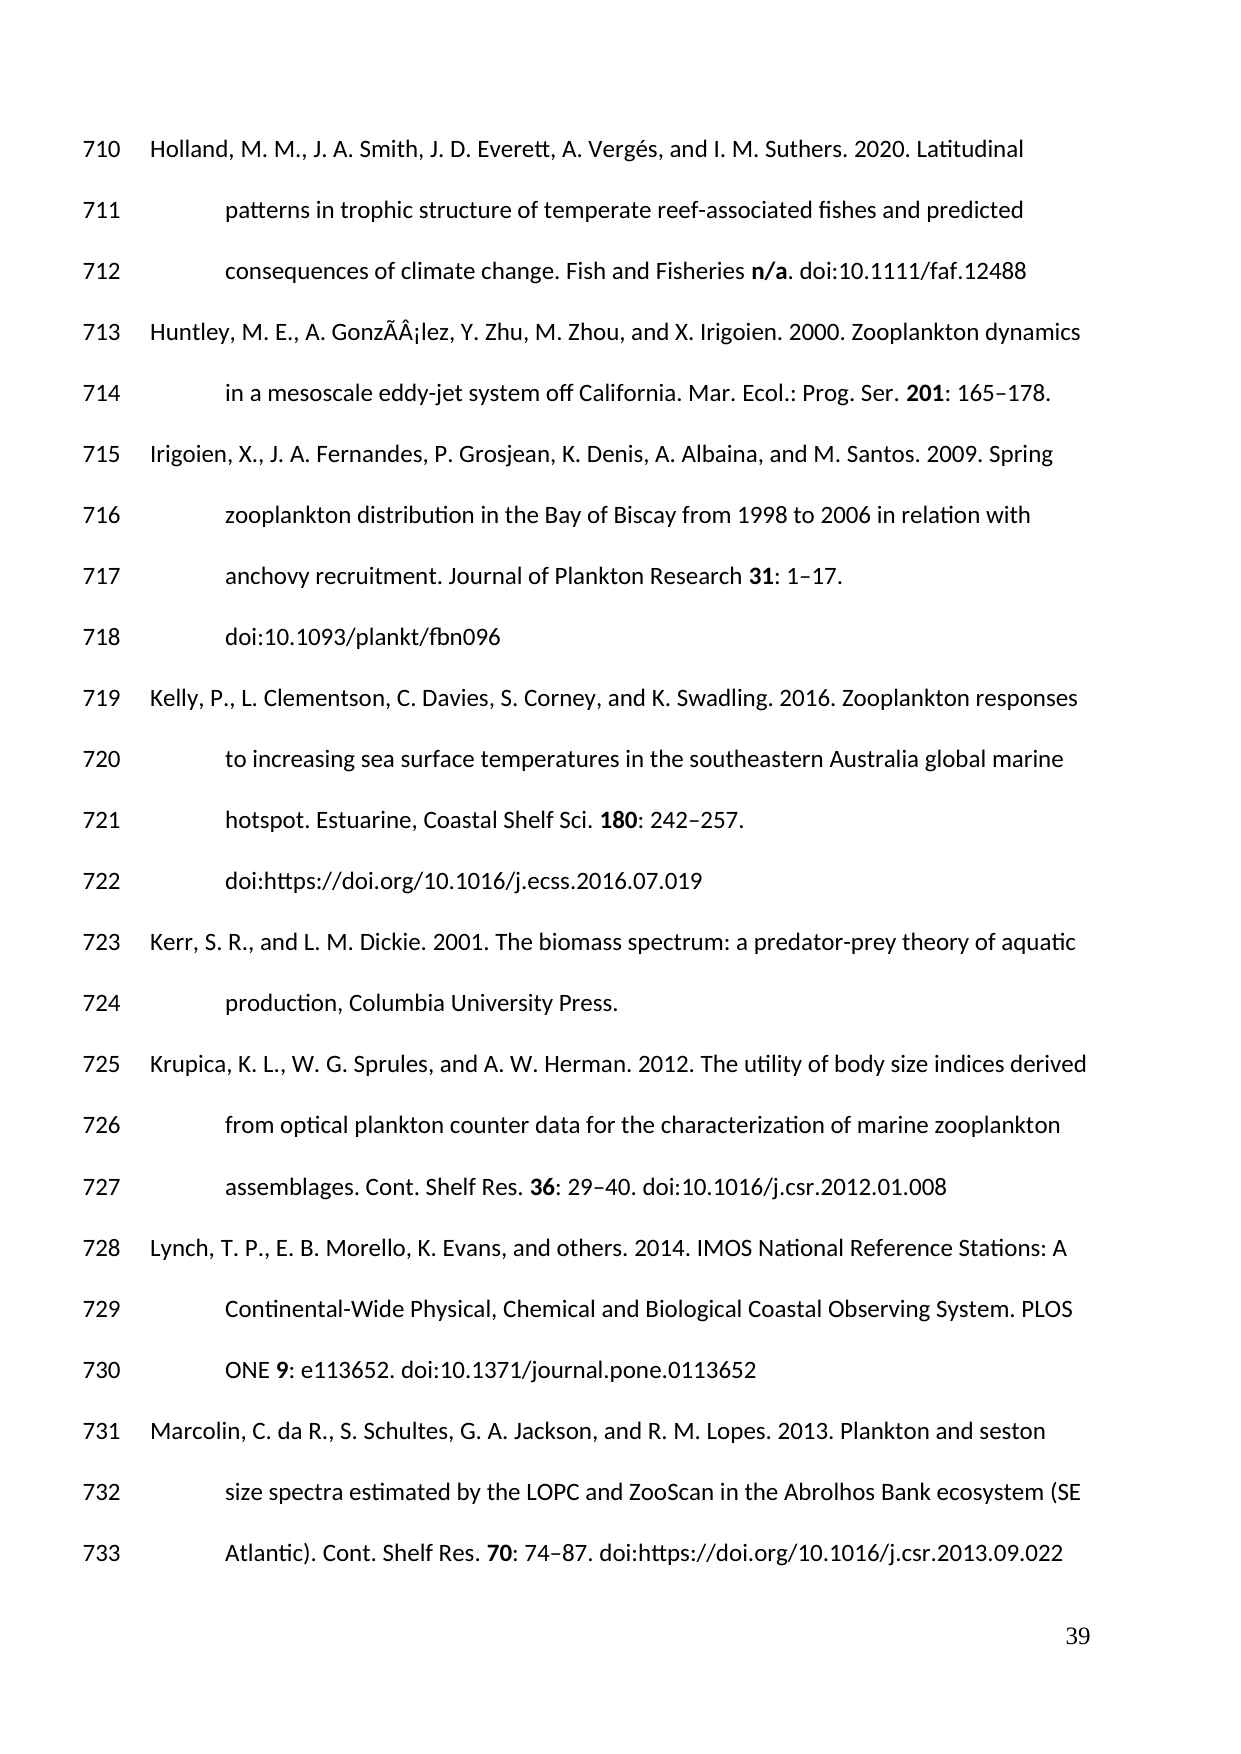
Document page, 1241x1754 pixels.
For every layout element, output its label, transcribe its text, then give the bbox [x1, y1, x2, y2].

text Irigoien, X., J. A. Fernandes, P. Grosjean, K. Denis, A. Albaina, and M. Santos. 2009. Spring zooplankton distribution in the Bay of Biscay from 1998 to 2006 in relation with anchovy recruitment. Journal of Plankton Research 31: 1–17. doi:10.1093/plankt/fbn096 [150, 438, 1090, 652]
text Lynch, T. P., E. B. Morello, K. Evans, and others. 2014. IMOS National Reference Stations: A Continental-Wide Physical, Chemical and Biological Coastal Observing System. PLOS ONE 9: e113652. doi:10.1371/journal.pone.0113652 [150, 1232, 1090, 1384]
text Marcolin, C. da R., S. Schultes, G. A. Jackson, and R. M. Lopes. 2013. Plankton and seston size spectra estimated by the LOPC and ZooScan in the Abrolhos Bank ecosystem (SE Atlantic). Cont. Shelf Res. 70: 74–87. doi:https://doi.org/10.1016/j.csr.2013.09.022 [150, 1415, 1090, 1567]
text Kerr, S. R., and L. M. Dickie. 2001. The biomass spectrum: a predator-prey theory of aquatic production, Columbia University Press. [150, 926, 1090, 1018]
text Huntley, M. E., A. GonzÃÂ¡lez, Y. Zhu, M. Zhou, and X. Irigoien. 2000. Zooplankton dynamics in a mesoscale eddy-jet system off California. Mar. Ecol.: Prog. Ser. 201: 165–178. [150, 316, 1090, 408]
text Kelly, P., L. Clementson, C. Davies, S. Corney, and K. Swadling. 2016. Zooplankton responses to increasing sea surface temperatures in the southeastern Australia global marine hotspot. Estuarine, Coastal Shelf Sci. 180: 242–257. doi:https://doi.org/10.1016/j.ecss.2016.07.019 [150, 682, 1090, 896]
text Krupica, K. L., W. G. Sprules, and A. W. Herman. 2012. The utility of body size indices derived from optical plankton counter data for the characterization of marine zooplankton assemblages. Cont. Shelf Res. 36: 29–40. doi:10.1016/j.csr.2012.01.008 [150, 1048, 1090, 1201]
text Holland, M. M., J. A. Smith, J. D. Everett, A. Vergés, and I. M. Suthers. 2020. Latitudinal patterns in trophic structure of temperate reef-associated fishes and predicted consequences of climate change. Fish and Fisheries n/a. doi:10.1111/faf.12488 [150, 133, 1090, 286]
